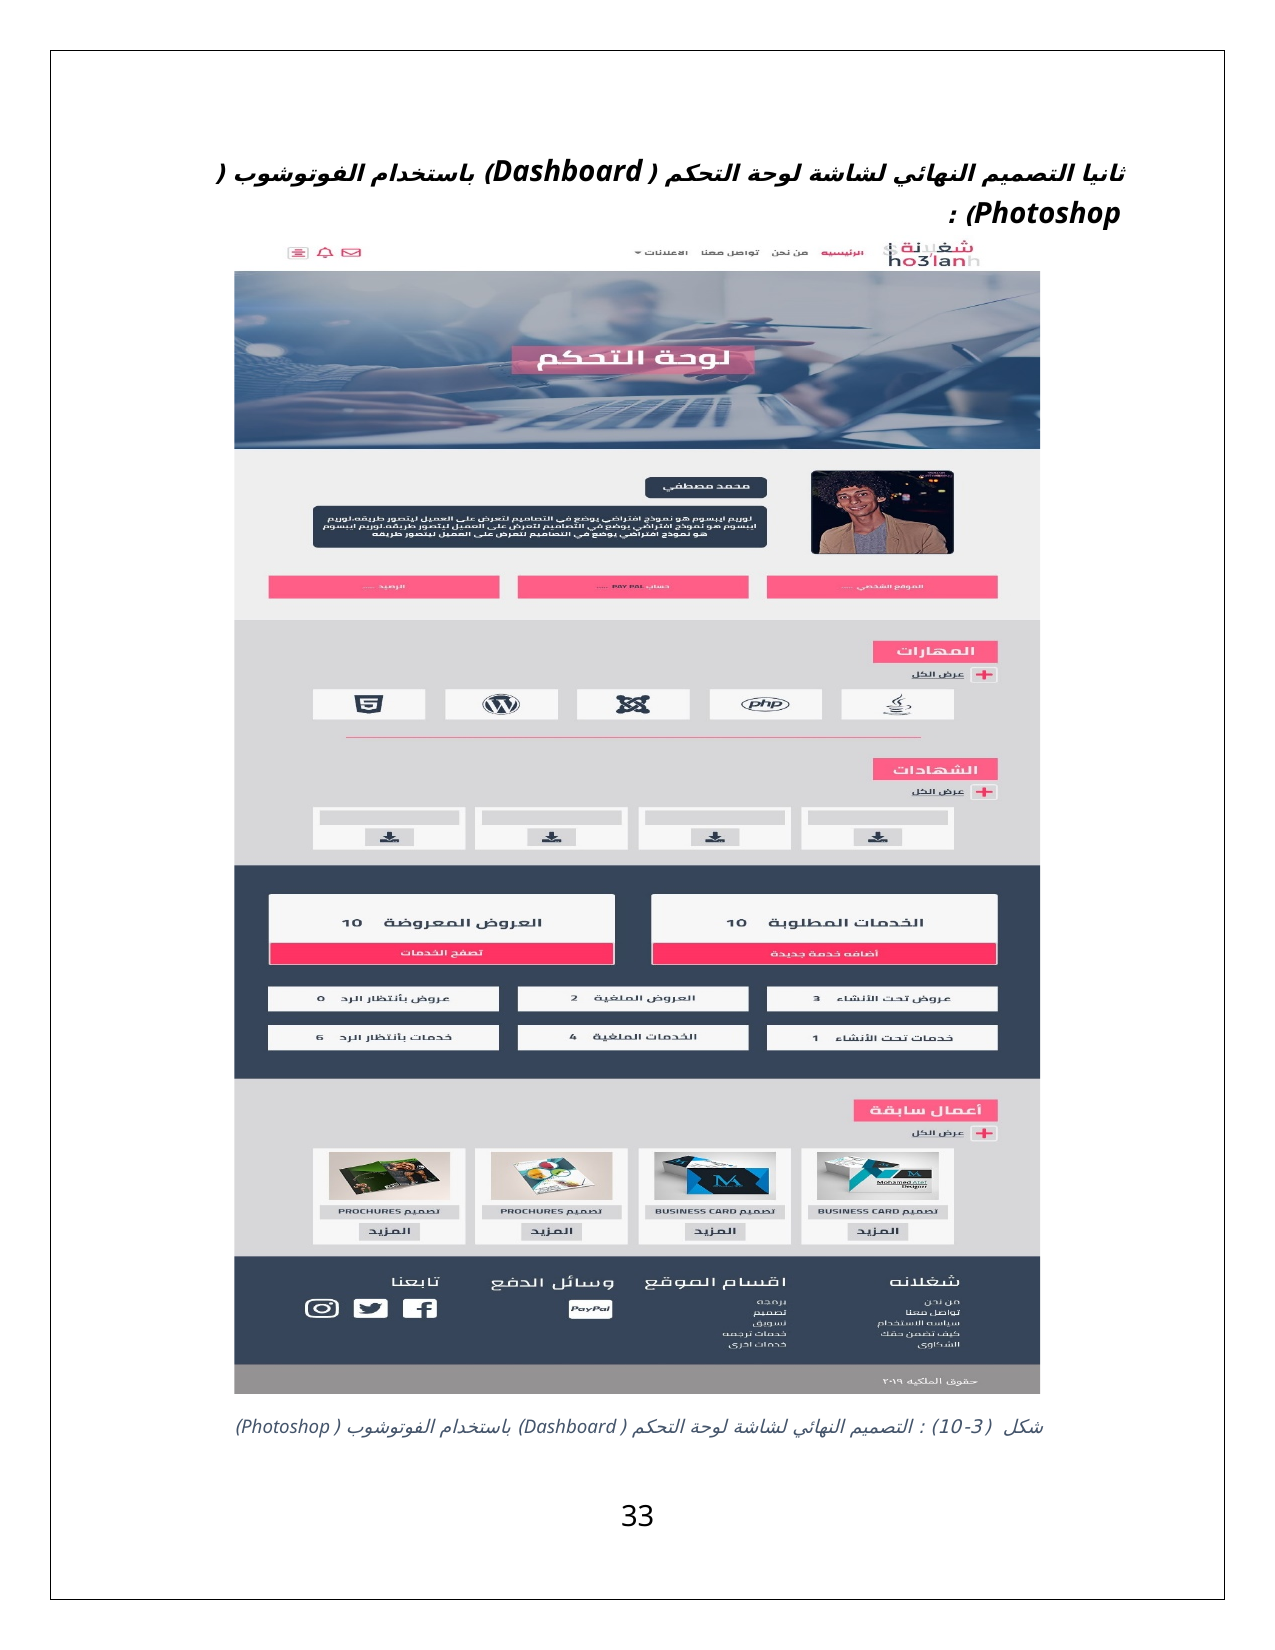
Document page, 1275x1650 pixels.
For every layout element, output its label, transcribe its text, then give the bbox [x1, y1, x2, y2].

subtitle ثانيا التصميم النهائي لشاشة لوحة التحكم (Dashboard) باستخدام الفوتوشوب (Photoshop) : [150, 150, 1124, 232]
picture [234, 235, 1041, 1394]
text شكل (3-10) : التصميم النهائي لشاشة لوحة التحكم (Dashboard) باستخدام الفوتوشوب (Photoshop) [150, 1413, 1125, 1439]
